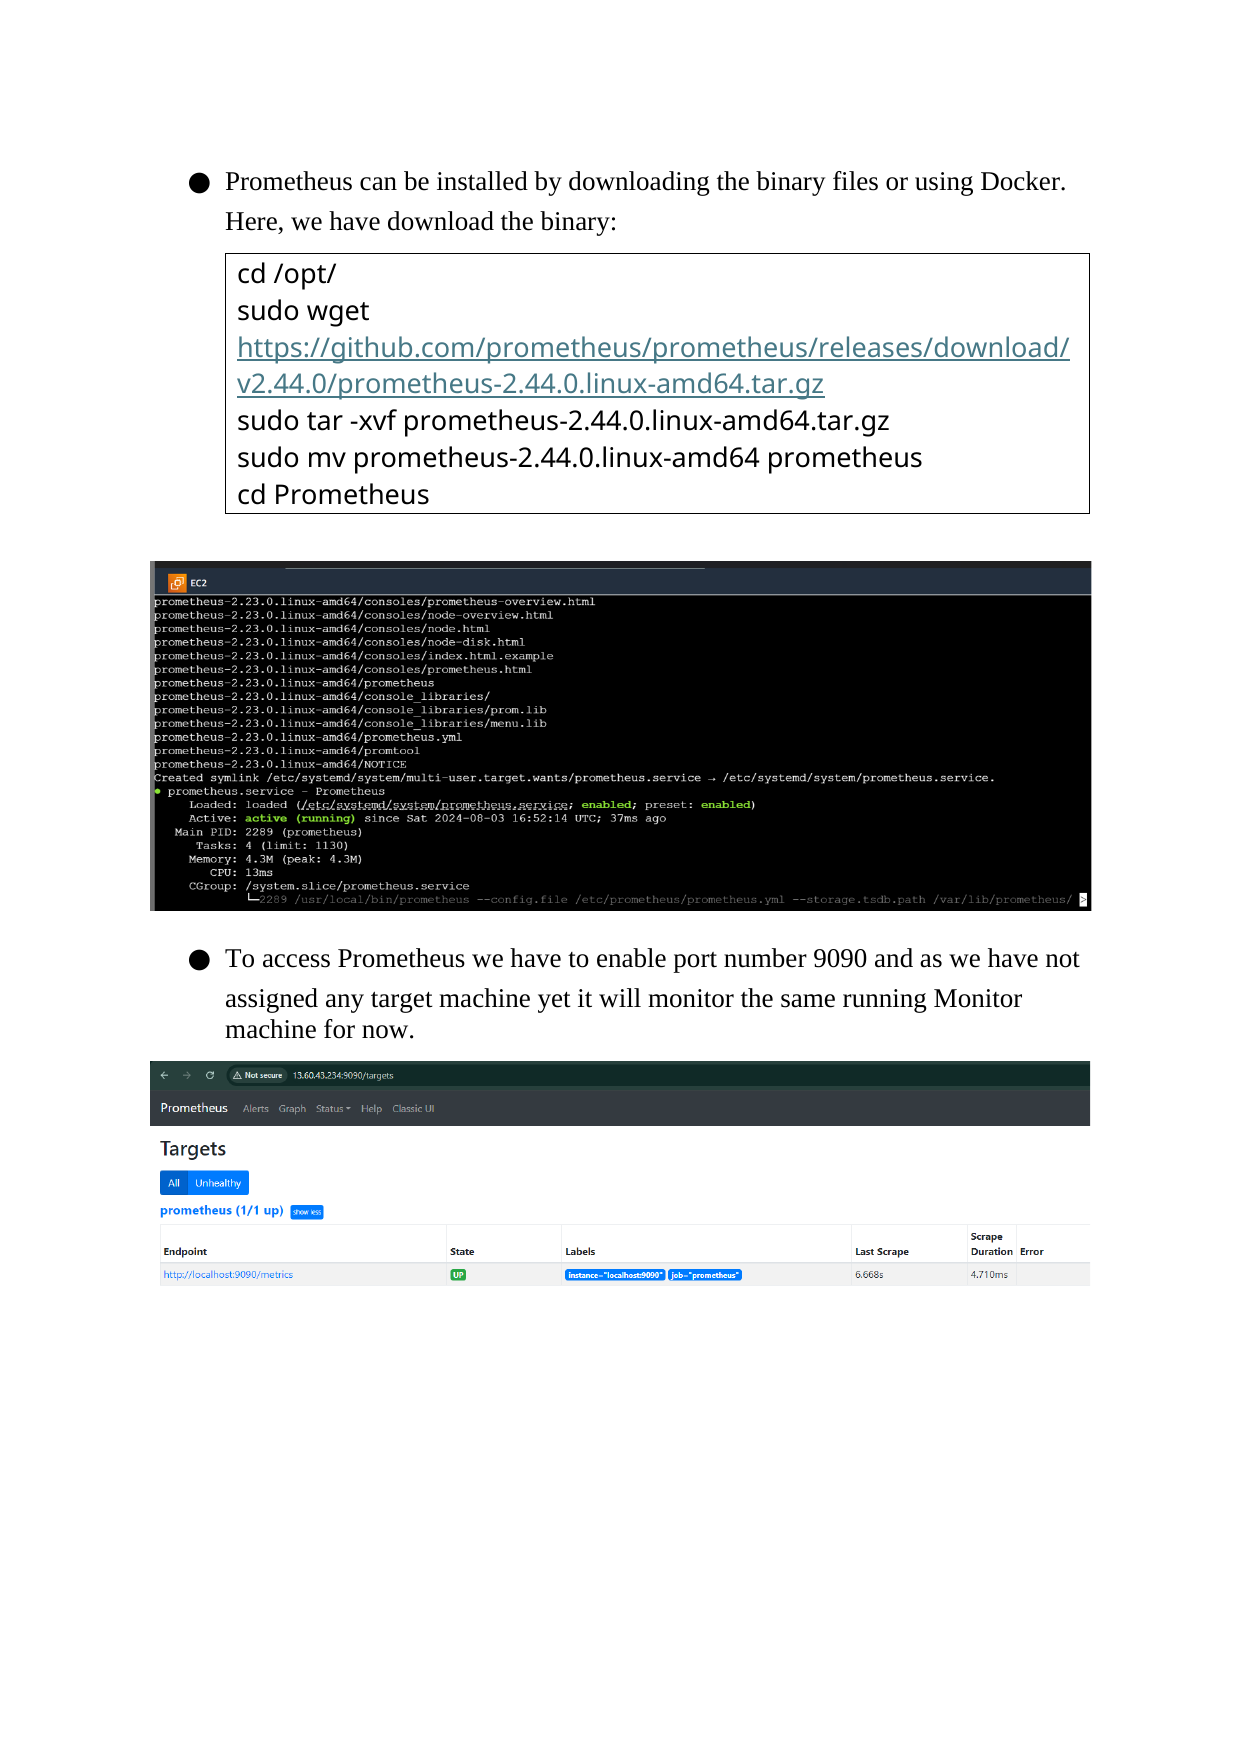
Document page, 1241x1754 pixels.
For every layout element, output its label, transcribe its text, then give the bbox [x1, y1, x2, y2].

list Prometheus can be installed by downloading the binary files or using Docker. Here, we have download the binary: [187, 150, 1090, 237]
picture [150, 561, 1092, 911]
list To access Prometheus we have to enable port number 9090 and as we have not assigned any target machine yet it will monitor the same running Monitor machine for now. [187, 927, 1090, 1045]
picture [150, 1061, 1091, 1331]
table_header cd /opt/ sudo wget https://github.com/prometheus/prometheus/releases/download/v2.44.0/prometheus-2.44.0.linux-amd64.tar.gz sudo tar -xvf prometheus-2.44.0.linux-amd64.tar.gz sudo mv prometheus-2.44.0.linux-amd64 prometheus cd Prometheus [226, 254, 1089, 512]
